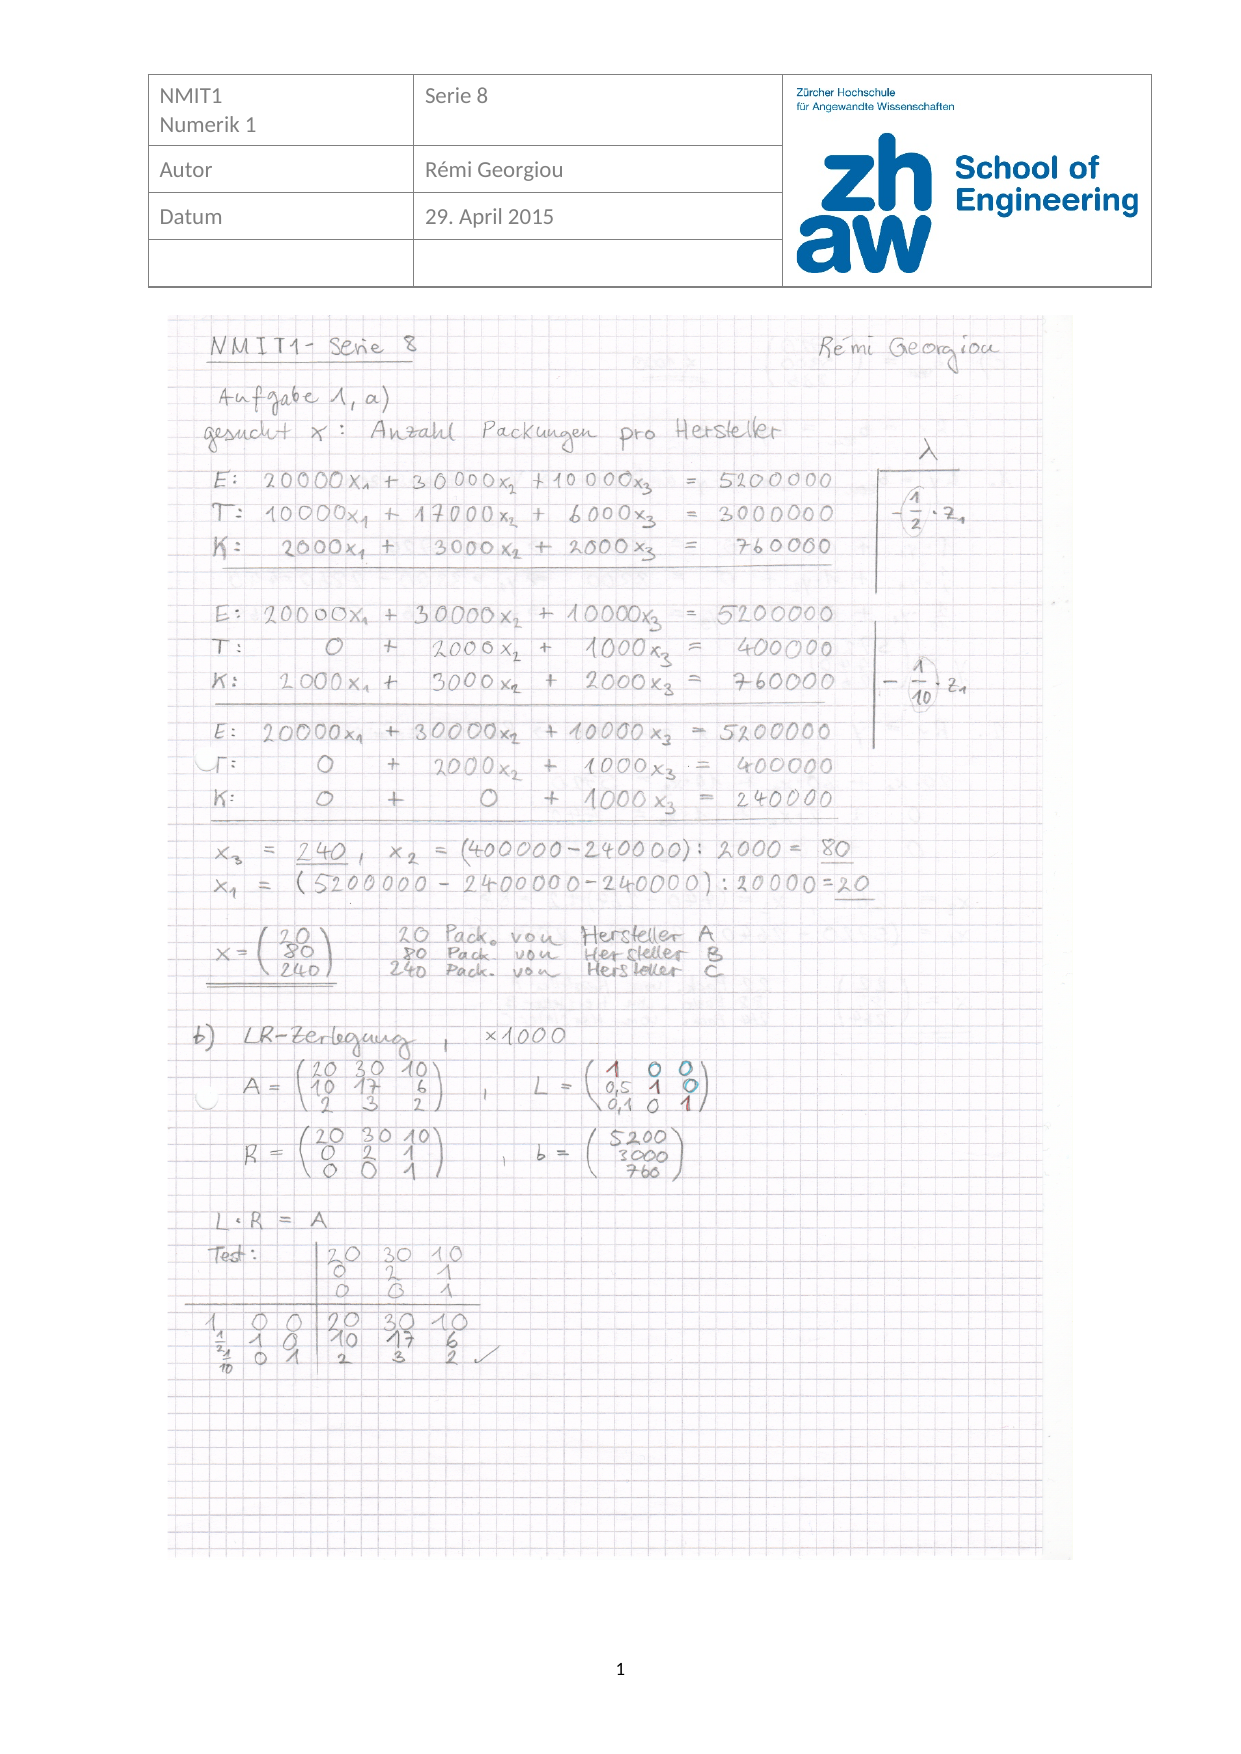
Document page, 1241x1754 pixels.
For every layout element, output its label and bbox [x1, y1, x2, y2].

picture [167, 315, 1073, 1572]
picture [796, 88, 1138, 273]
